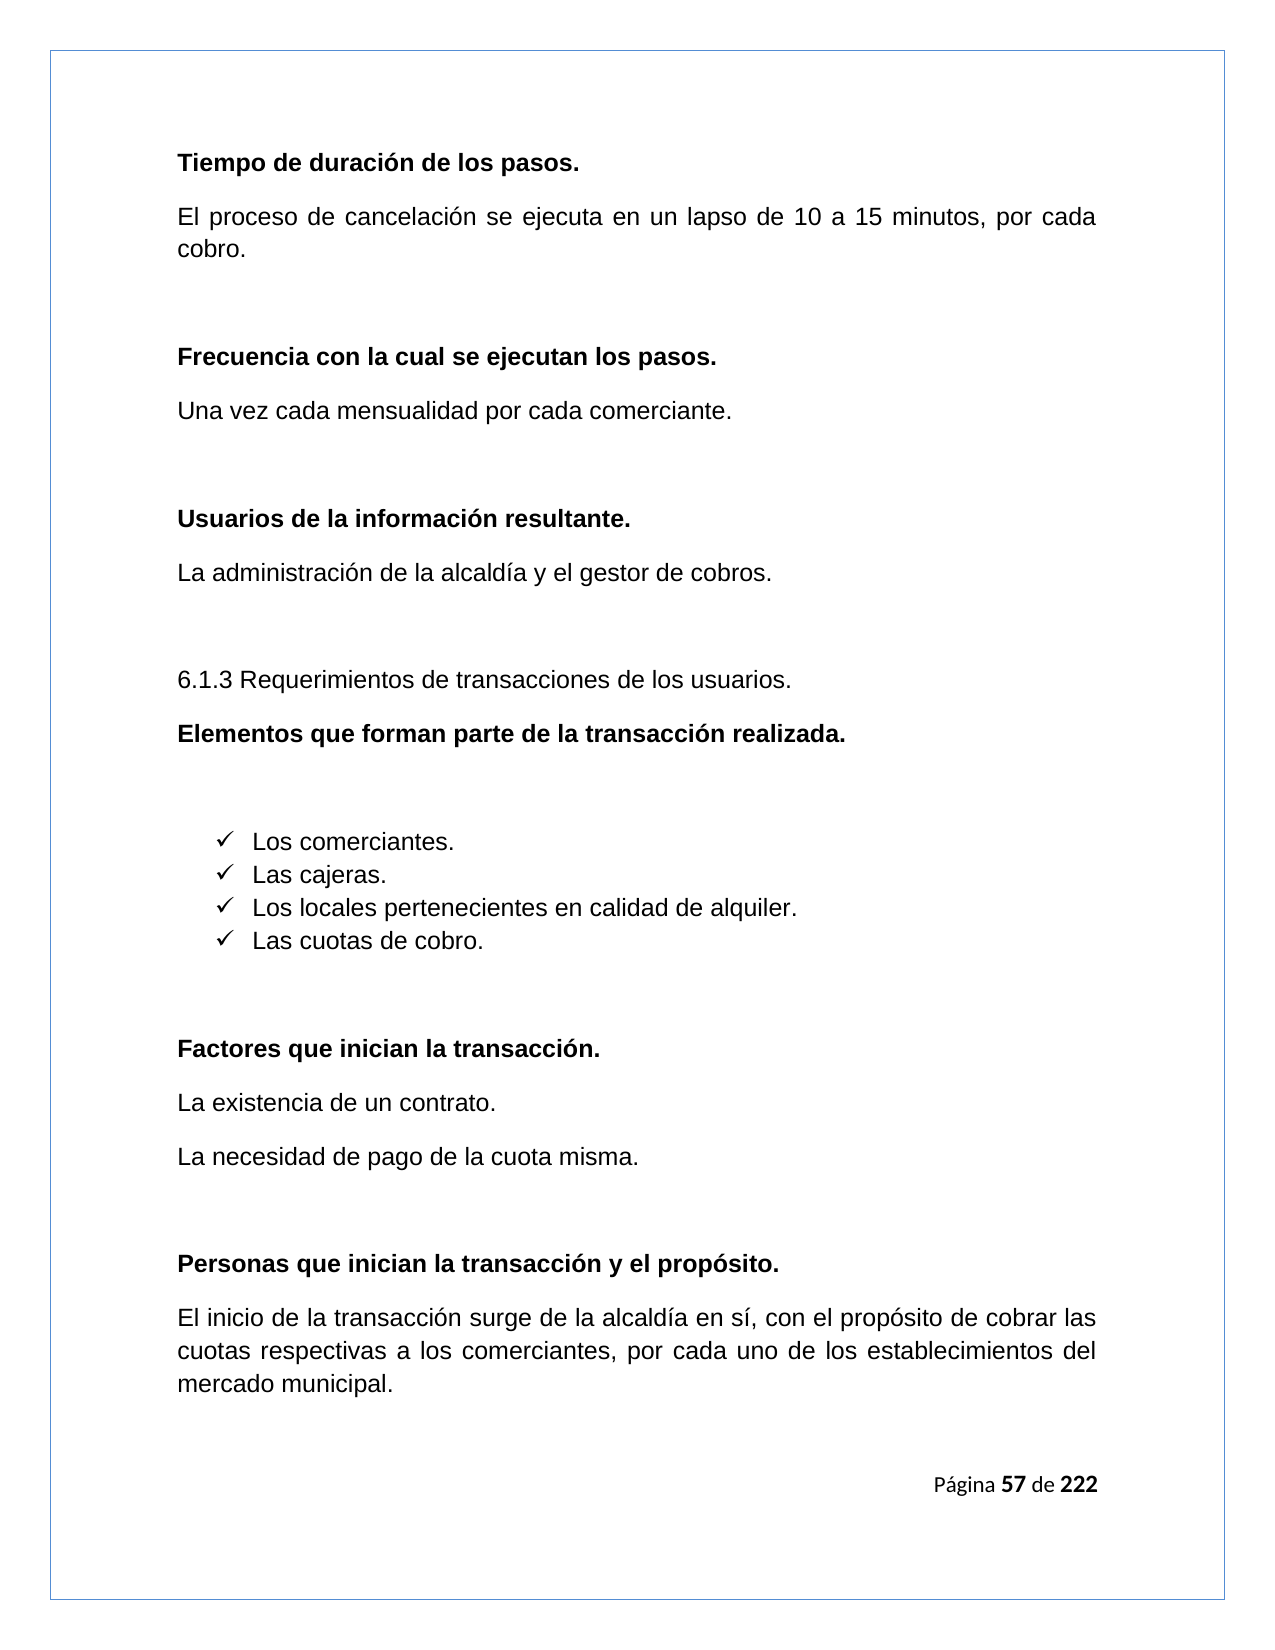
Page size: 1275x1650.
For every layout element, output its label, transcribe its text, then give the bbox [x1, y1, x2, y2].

text Frecuencia con la cual se ejecutan los pasos. [177, 342, 1098, 371]
text 6.1.3 Requerimientos de transacciones de los usuarios. [177, 665, 1098, 694]
text Elementos que forman parte de la transacción realizada. [177, 719, 1098, 748]
list Las cajeras. [214, 860, 1098, 889]
list Las cuotas de cobro. [214, 926, 1098, 955]
text La necesidad de pago de la cuota misma. [177, 1142, 1098, 1171]
text Una vez cada mensualidad por cada comerciante. [177, 396, 1098, 425]
text Tiempo de duración de los pasos. [177, 148, 1098, 176]
list Los comerciantes. [214, 827, 1098, 856]
text Usuarios de la información resultante. [177, 504, 1098, 532]
text Factores que inician la transacción. [177, 1034, 1098, 1063]
text Personas que inician la transacción y el propósito. [177, 1249, 1098, 1278]
text La administración de la alcaldía y el gestor de cobros. [177, 558, 1098, 586]
text El proceso de cancelación se ejecuta en un lapso de 10 a 15 minutos, por cada cobro. [177, 201, 1098, 263]
text La existencia de un contrato. [177, 1088, 1098, 1117]
list Los locales pertenecientes en calidad de alquiler. [214, 893, 1098, 922]
text El inicio de la transacción surge de la alcaldía en sí, con el propósito de cobrar las cuotas respectivas a los comerciantes, por cada uno de los establecimientos del mercado municipal. [177, 1303, 1098, 1398]
